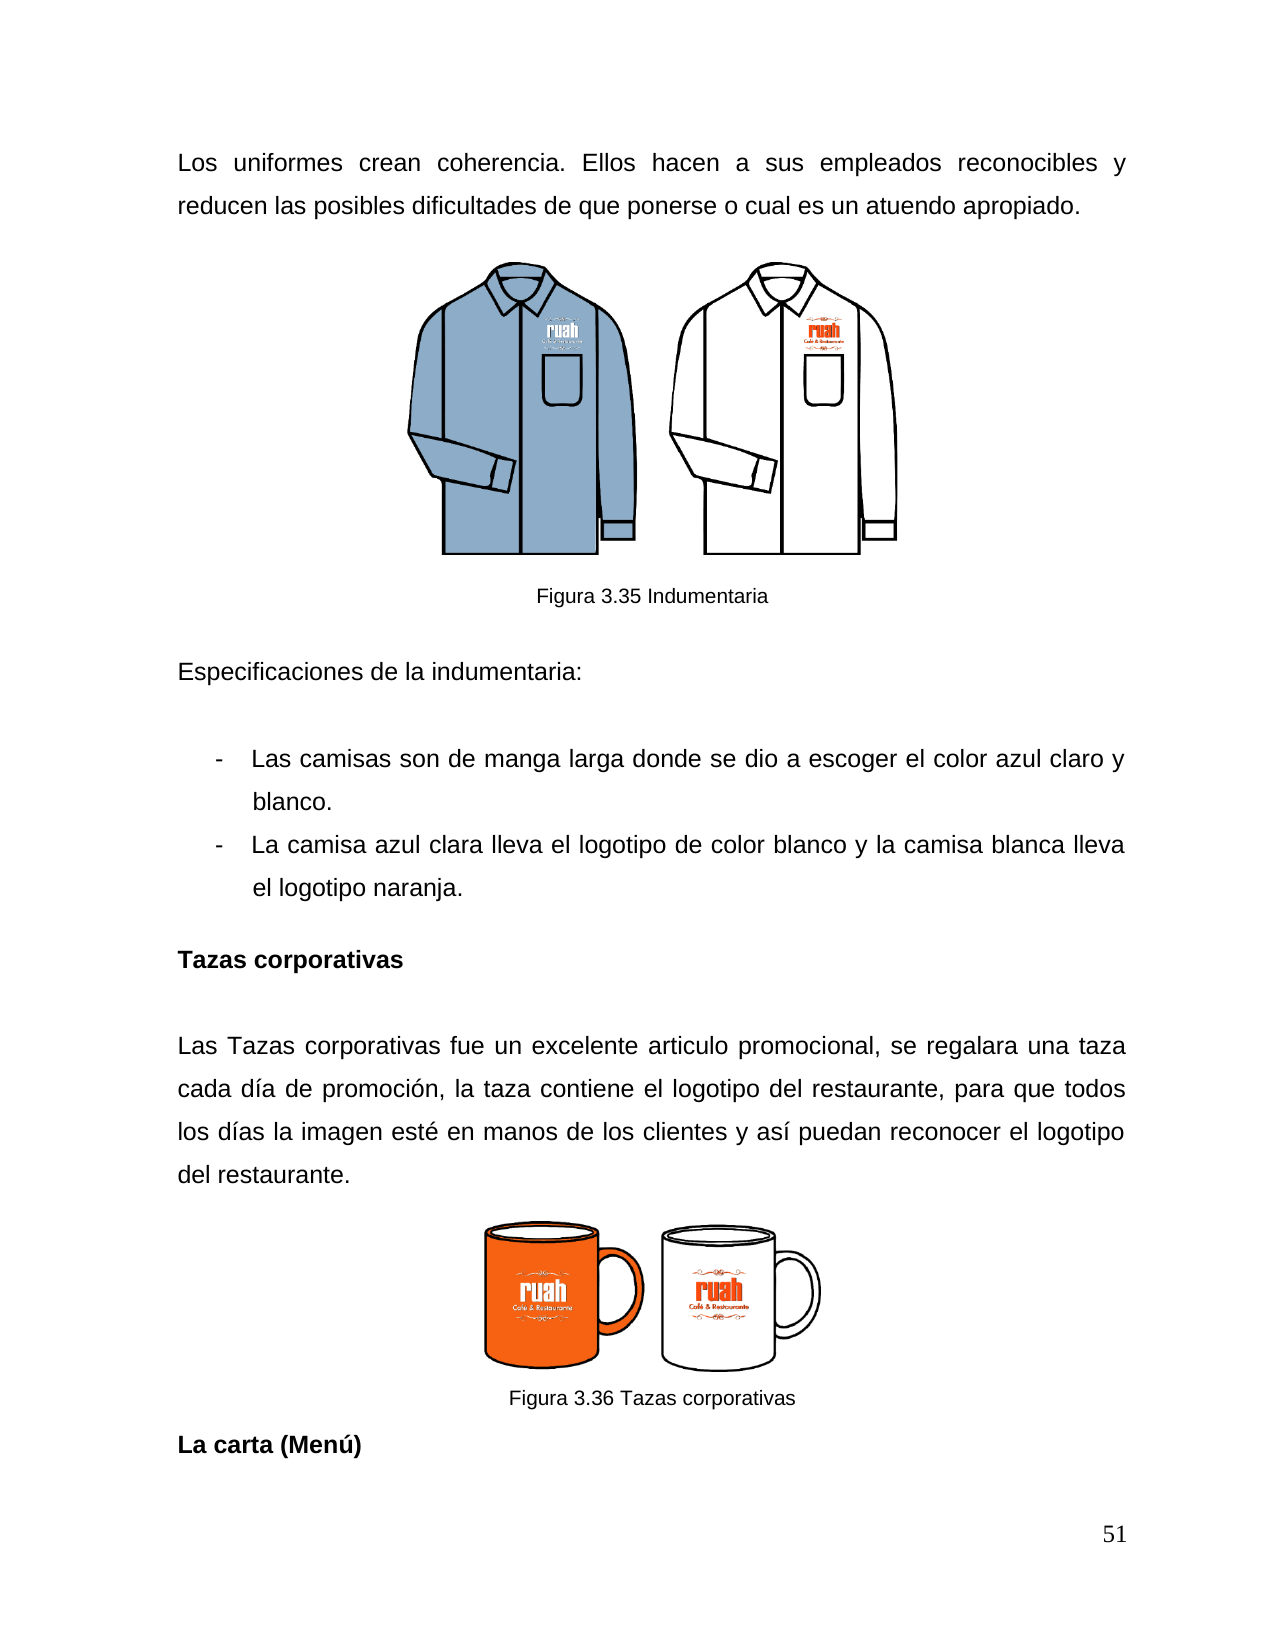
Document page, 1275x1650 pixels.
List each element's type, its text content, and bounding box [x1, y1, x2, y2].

text La carta (Menú) [177, 1430, 1127, 1459]
list Las camisas son de manga larga donde se dio a escoger el color azul claro y blanco. [215, 743, 1127, 815]
text Las Tazas corporativas fue un excelente articulo promocional, se regalara una taza cada día de promoción, la taza contiene el logotipo del restaurante, para que todos los días la imagen esté en manos de los clientes y así puedan reconocer el logotipo del restaurante. [177, 1031, 1127, 1189]
text Los uniformes crean coherencia. Ellos hacen a sus empleados reconocibles y reducen las posibles dificultades de que ponerse o cual es un atuendo apropiado. [177, 148, 1127, 219]
list La camisa azul clara lleva el logotipo de color blanco y la camisa blanca lleva el logotipo naranja. [215, 830, 1127, 902]
picture [407, 262, 898, 555]
text Especificaciones de la indumentaria: [177, 657, 1127, 686]
text Tazas corporativas [177, 945, 1127, 973]
picture [484, 1221, 821, 1372]
